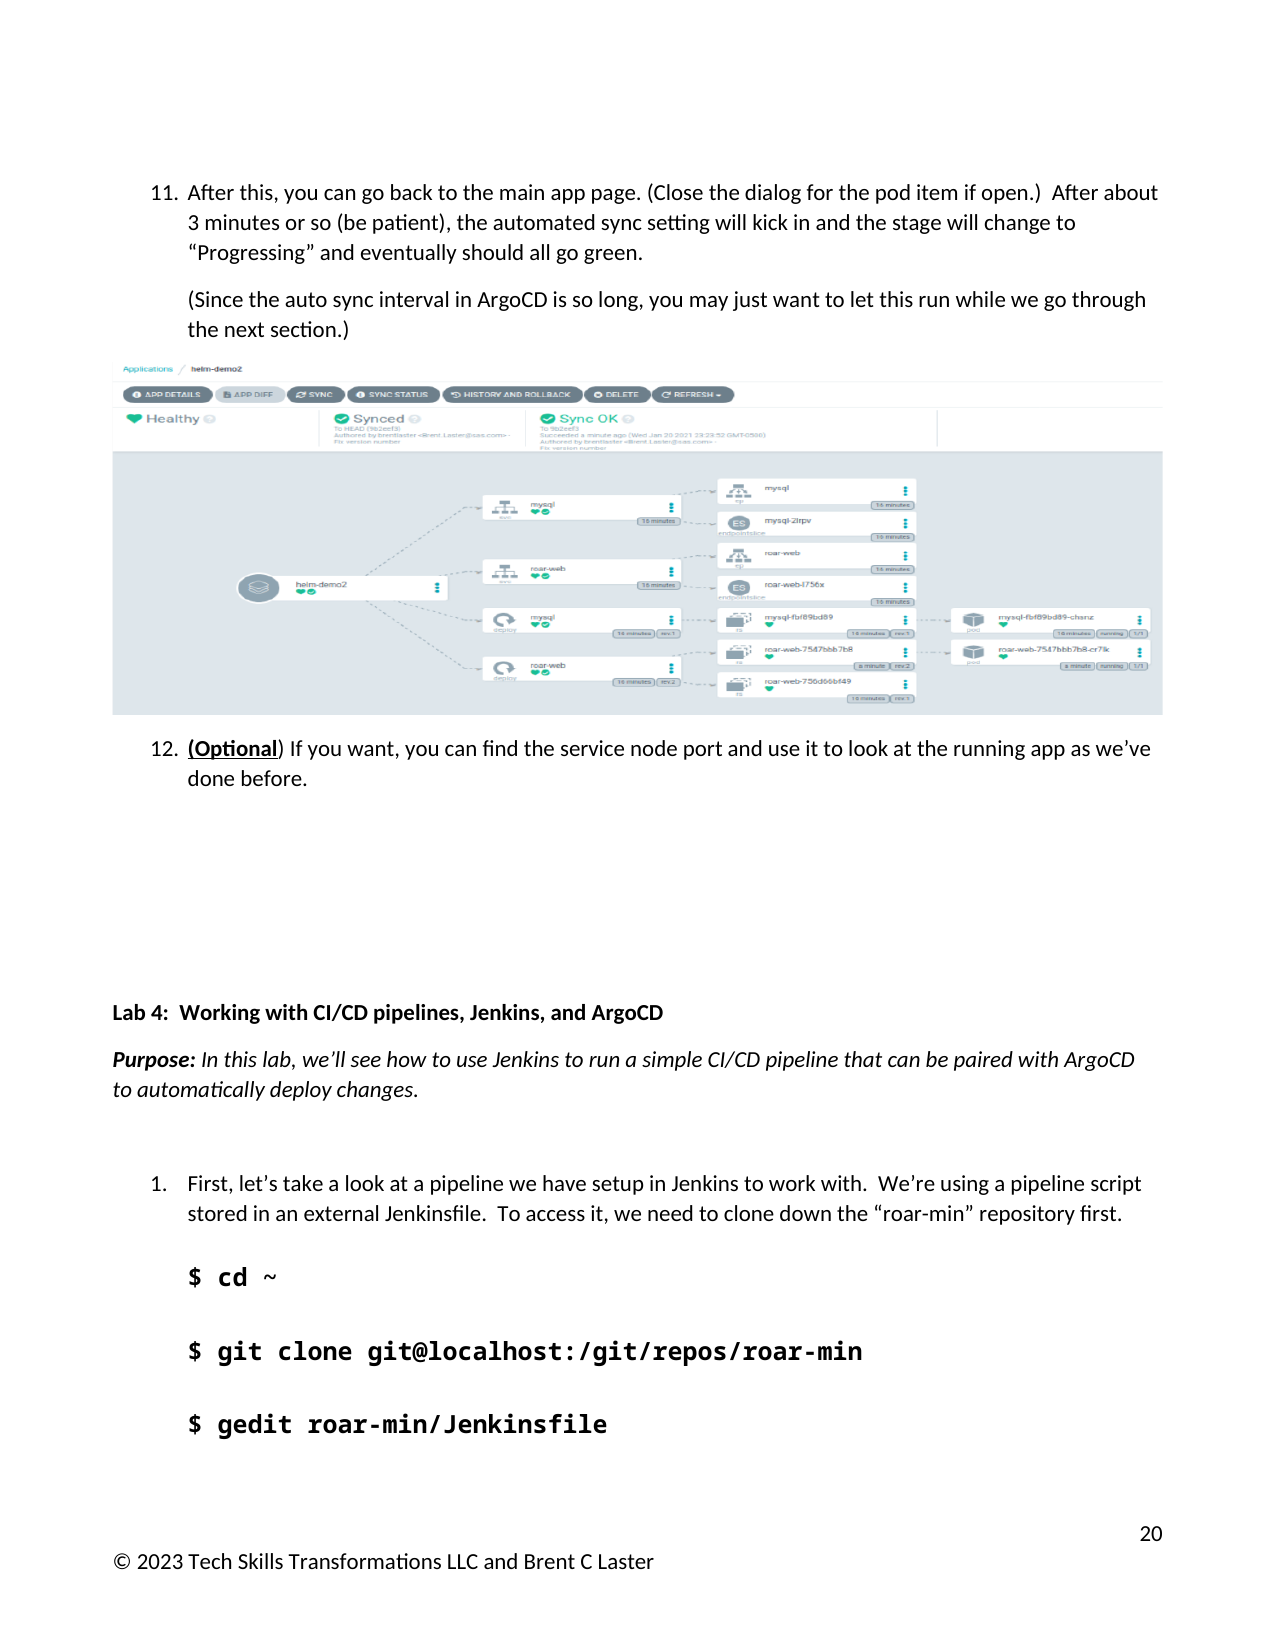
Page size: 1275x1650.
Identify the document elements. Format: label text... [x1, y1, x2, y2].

text Lab 4: Working with CI/CD pipelines, Jenkins, and ArgoCD [112, 998, 1162, 1026]
list First, let’s take a look at a pipeline we have setup in Jenkins to work with. We’re using a pipeline script stored in an external Jenkinsfile. To access it, we need to clone down the “roar-min” repository first. [150, 1169, 1162, 1227]
list $ git clone git@localhost:/git/repos/roar-min [187, 1333, 1162, 1367]
picture [112, 362, 1163, 715]
list After this, you can go back to the main app page. (Close the dialog for the pod item if open.) After about 3 minutes or so (be patient), the automated sync setting will kick in and the stage will change to “Progressing” and eventually should all go green. [150, 178, 1162, 267]
text Purpose: In this lab, we’ll see how to use Jenkins to run a simple CI/CD pipeline that can be paired with ArgoCD to automatically deploy changes. [112, 1045, 1162, 1103]
list $ gedit roar-min/Jenkinsfile [187, 1407, 1162, 1441]
list $ cd ~ [187, 1260, 1162, 1294]
list (Optional) If you want, you can find the service node port and use it to look at the running app as we’ve done before. [150, 734, 1162, 792]
text (Since the auto sync interval in ArgoCD is so long, you may just want to let this run while we go through the next section.) [187, 285, 1162, 344]
